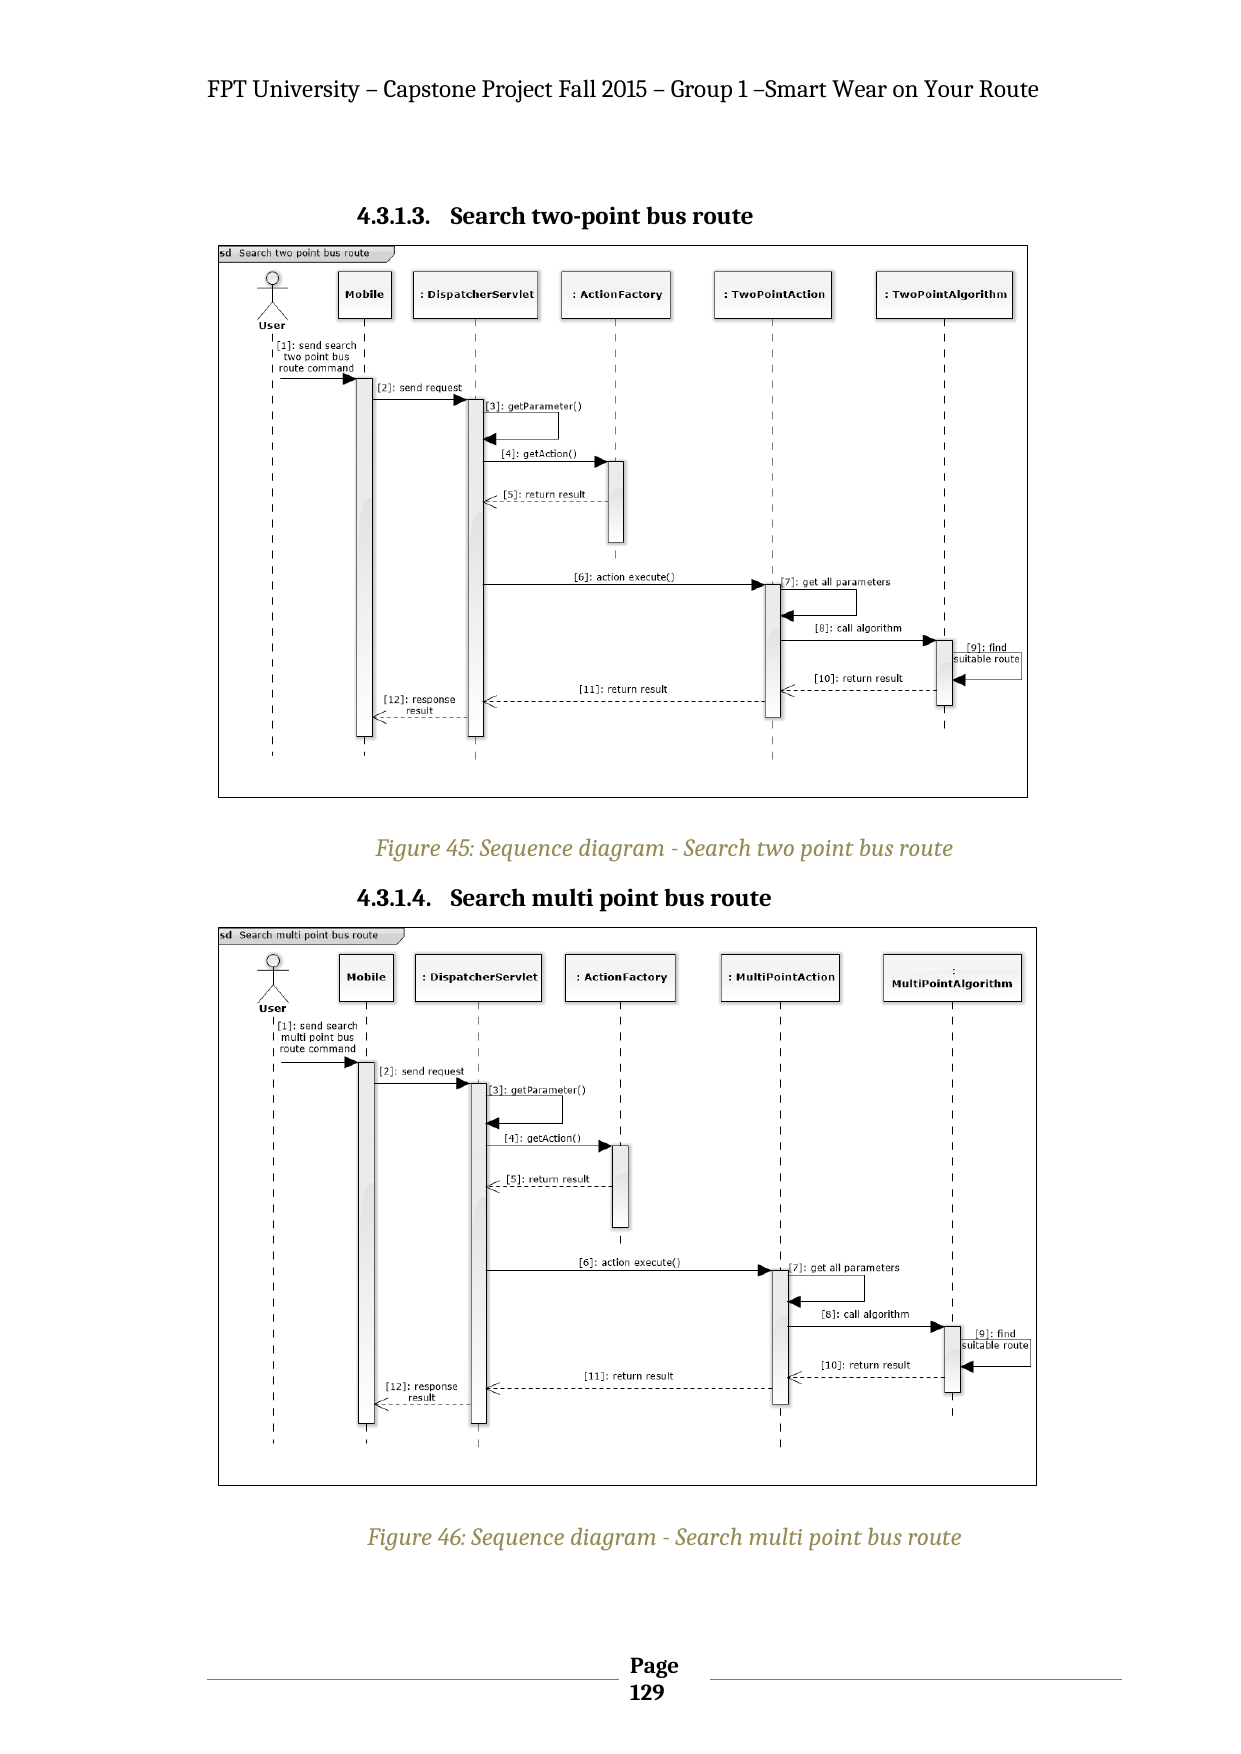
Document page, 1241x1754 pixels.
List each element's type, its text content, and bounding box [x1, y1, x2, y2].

text Figure : Sequence diagram - Search two point bus route [207, 834, 1122, 863]
picture [206, 916, 1048, 1498]
subtitle Search multi point bus route [357, 884, 1122, 913]
subtitle Search two-point bus route [357, 202, 1122, 230]
picture [206, 234, 1039, 810]
text Figure : Sequence diagram - Search multi point bus route [207, 1522, 1122, 1551]
